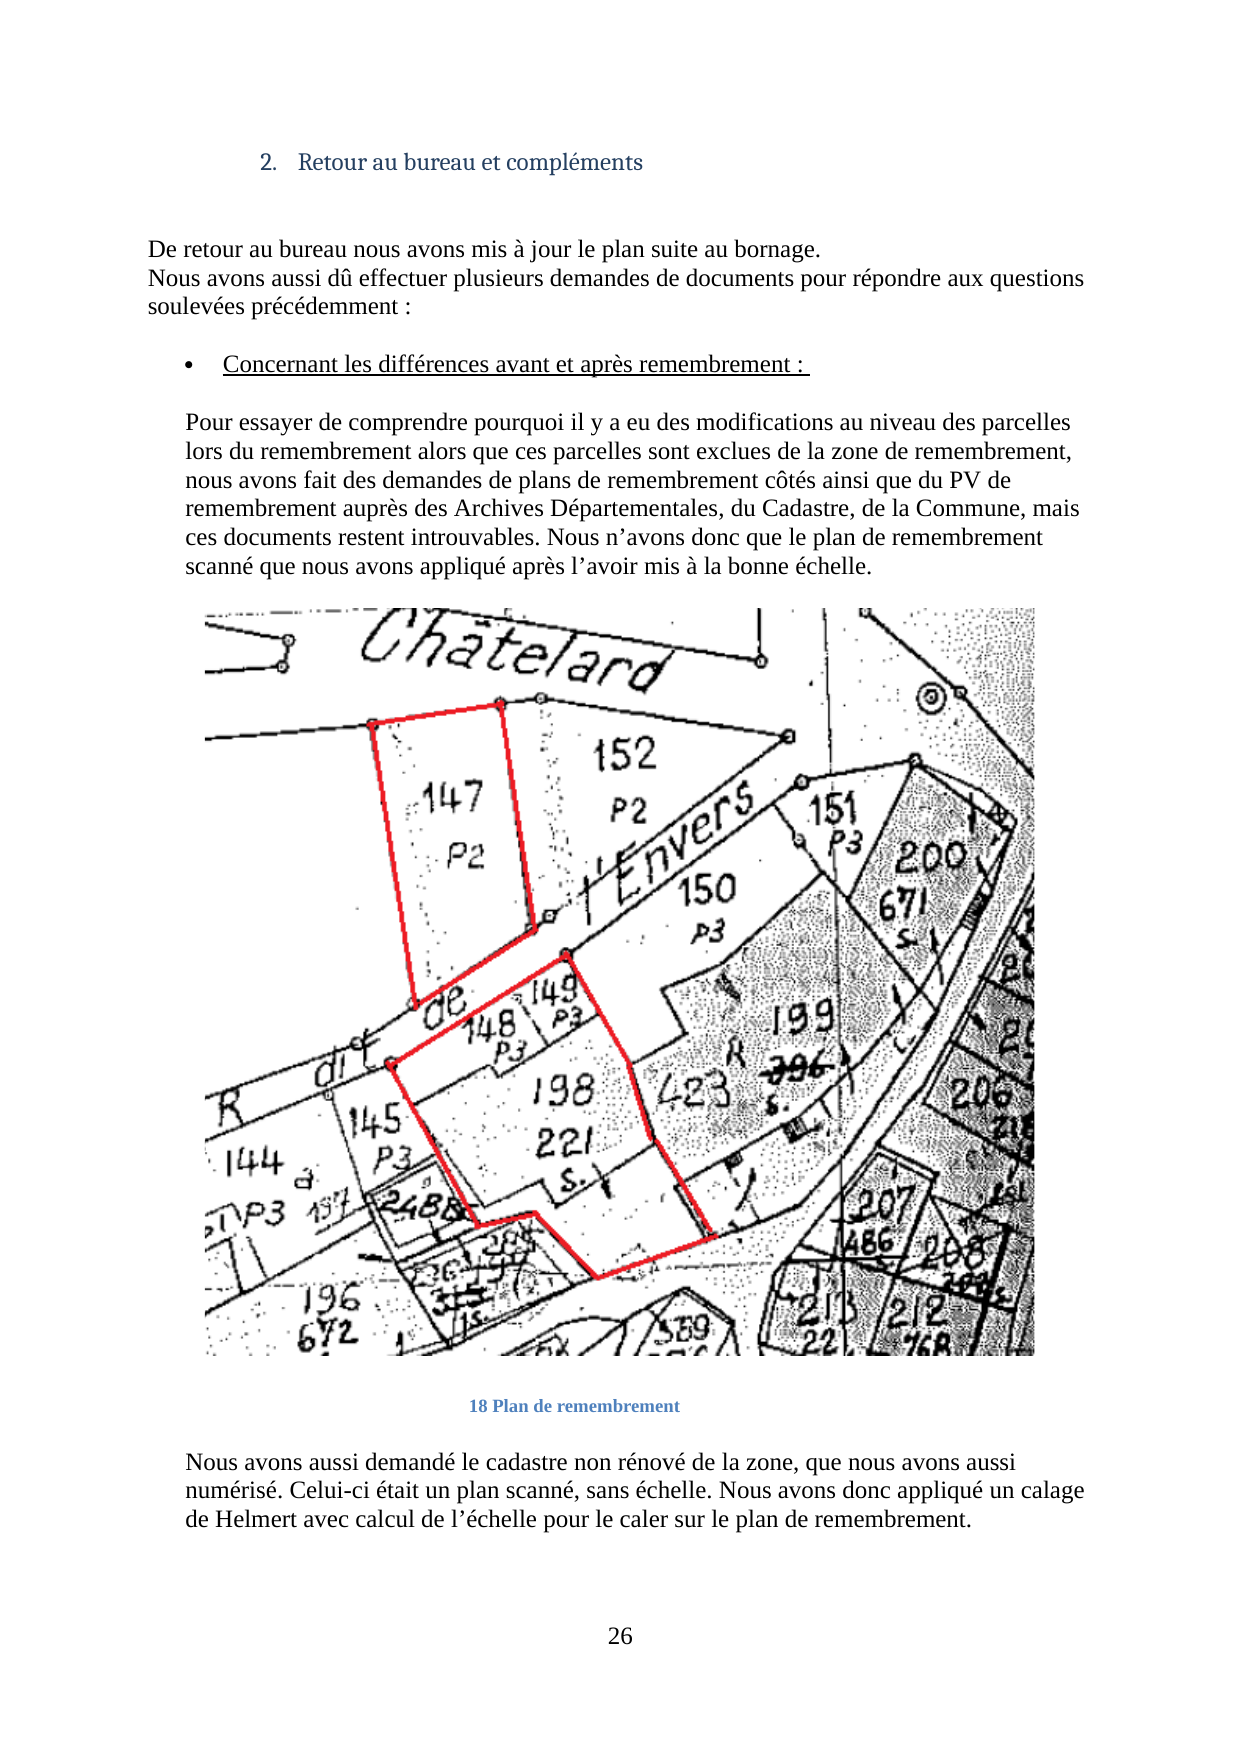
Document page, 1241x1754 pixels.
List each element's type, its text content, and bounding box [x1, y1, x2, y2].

subtitle Retour au bureau et compléments [260, 148, 1093, 176]
text Nous avons aussi dû effectuer plusieurs demandes de documents pour répondre aux questions soulevées précédemment : [148, 263, 1093, 320]
text De retour au bureau nous avons mis à jour le plan suite au bornage. [148, 234, 1093, 263]
list Concernant les différences avant et après remembrement : [185, 349, 1093, 378]
text Pour essayer de comprendre pourquoi il y a eu des modifications au niveau des parcelles lors du remembrement alors que ces parcelles sont exclues de la zone de remembrement, nous avons fait des demandes de plans de remembrement côtés ainsi que du PV de remembrement auprès des Archives Départementales, du Cadastre, de la Commune, mais ces documents restent introuvables. Nous n’avons donc que le plan de remembrement scanné que nous avons appliqué après l’avoir mis à la bonne échelle. [185, 407, 1093, 580]
picture [204, 608, 1035, 1356]
